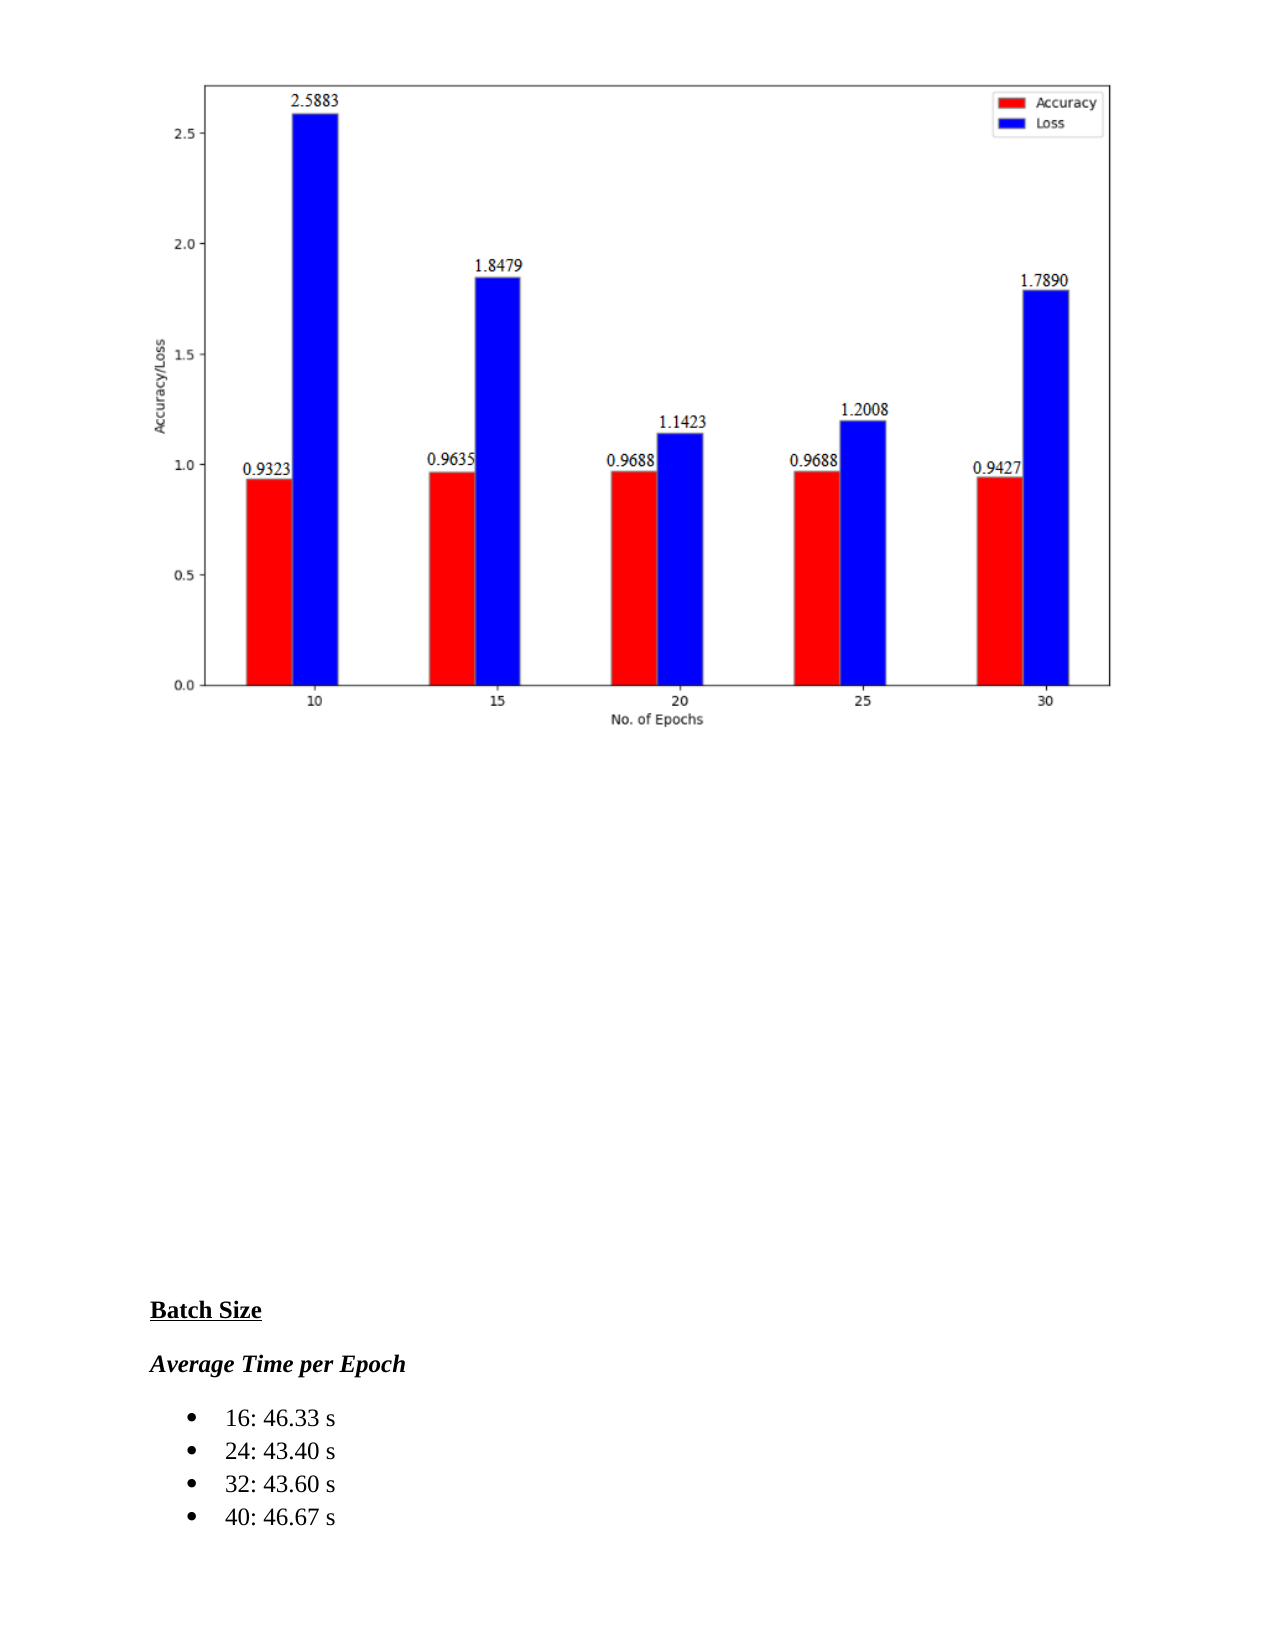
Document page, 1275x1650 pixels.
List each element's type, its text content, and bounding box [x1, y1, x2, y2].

list 24: 43.40 s [187, 1436, 1125, 1464]
text Batch Size [150, 1295, 1125, 1324]
text Average Time per Epoch [150, 1349, 1125, 1378]
picture [150, 73, 1124, 732]
list 40: 46.67 s [187, 1502, 1125, 1531]
list 32: 43.60 s [187, 1469, 1125, 1497]
list 16: 46.33 s [187, 1403, 1125, 1431]
